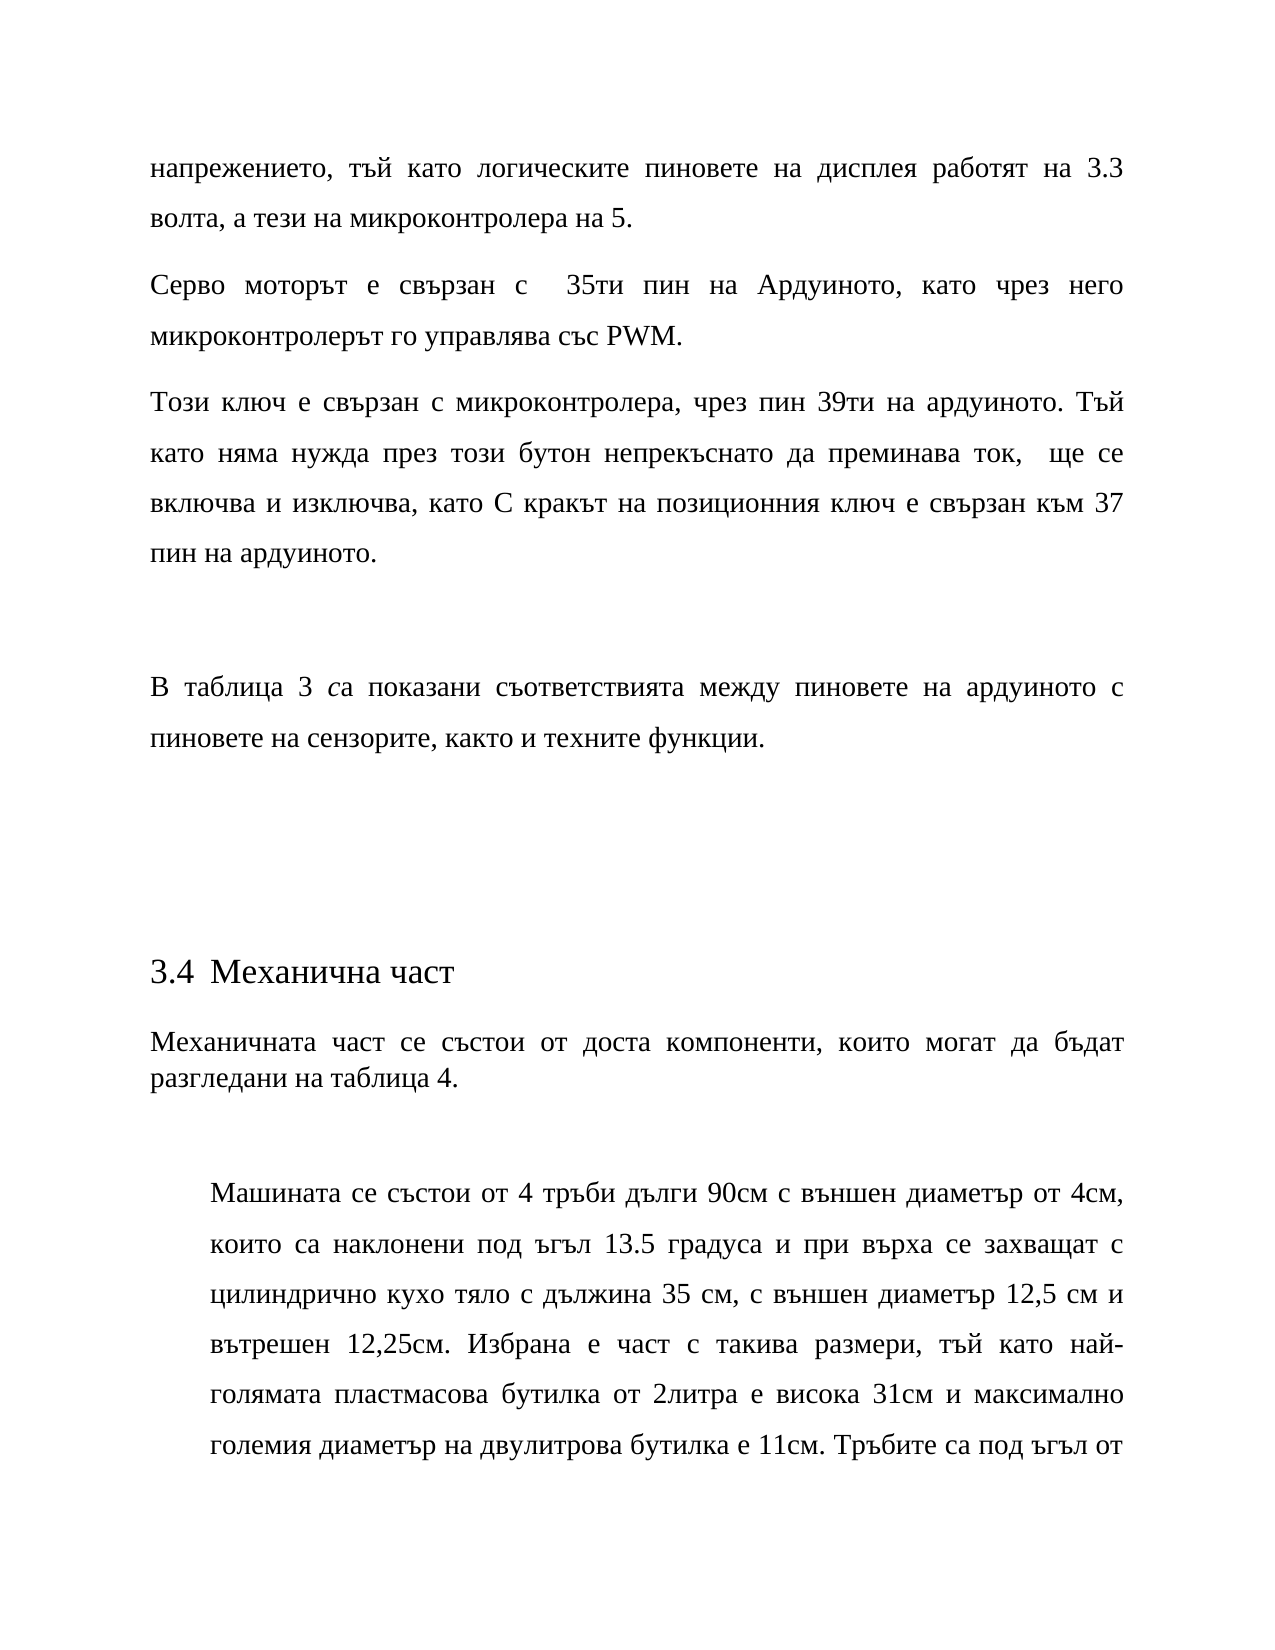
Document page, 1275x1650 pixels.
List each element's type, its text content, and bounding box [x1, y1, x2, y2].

text Механичната част се състои от доста компоненти, които могат да бъдат разгледани на таблица 4. [150, 1024, 1125, 1093]
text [210, 1175, 1125, 1461]
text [150, 150, 1125, 234]
text Серво моторът е свързан с 35ти пин на Ардуиното, като чрез него микроконтролерът го управлява със PWM. [150, 301, 1125, 351]
text Този ключ е свързан с микроконтролера, чрез пин 39ти на ардуиното. Тъй като няма нужда през този бутон непрекъснато да преминава ток, ще се включва и изключва, като С кракът на позиционния ключ е свързан към 37 пин на ардуиното. [150, 384, 1125, 569]
text В таблица 3 са показани съответствията между пиновете на ардуиното с пиновете на сензорите, както и техните функции. [150, 669, 1125, 753]
subtitle Механична част [150, 950, 1125, 991]
